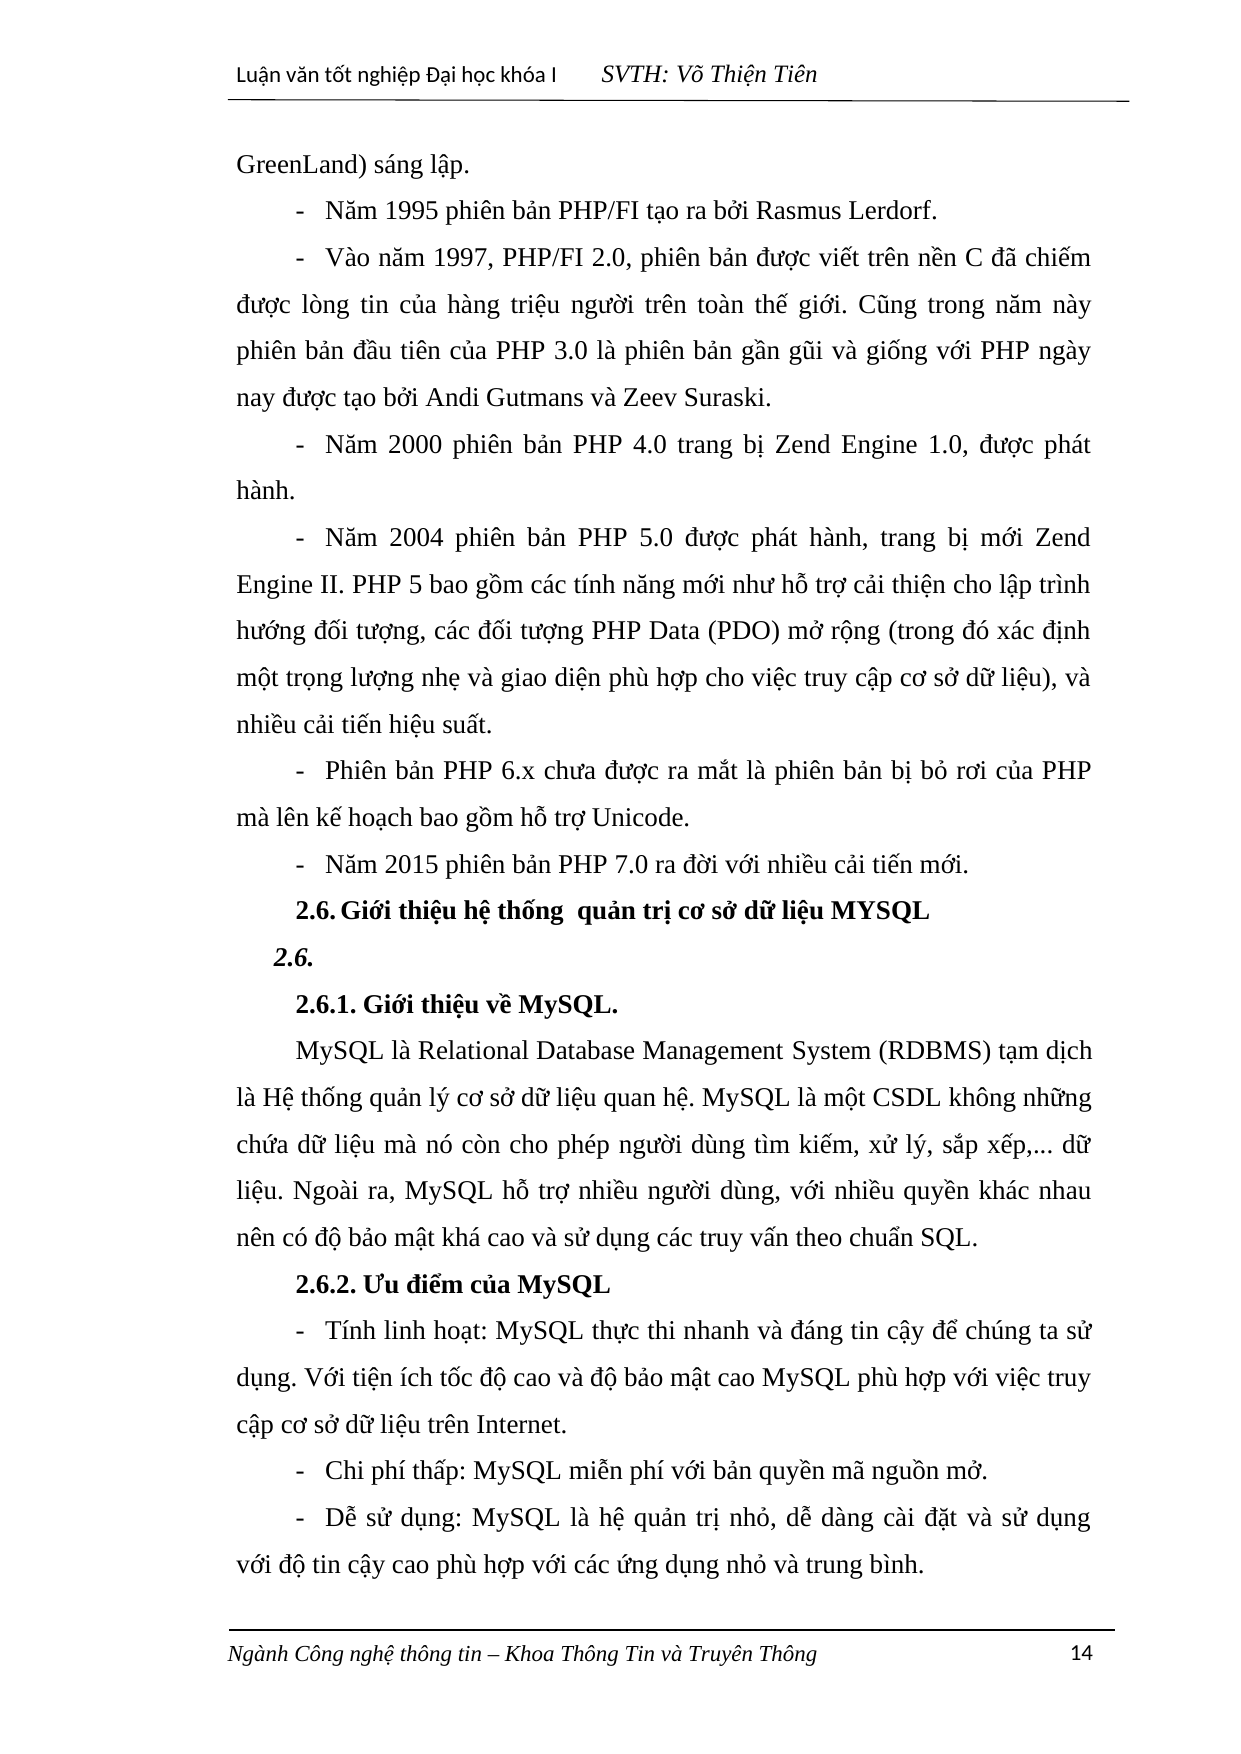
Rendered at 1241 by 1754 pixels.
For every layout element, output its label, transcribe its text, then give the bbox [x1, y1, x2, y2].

text Giới thiệu hệ thống quản trị cơ sở dữ liệu MYSQL [295, 894, 1093, 926]
text Năm 2015 phiên bản PHP 7.0 ra đời với nhiều cải tiến mới. [236, 848, 1093, 879]
text Giới thiệu về MySQL. [295, 988, 1093, 1019]
text MySQL là Relational Database Management System (RDBMS) tạm dịch là Hệ thống quản lý cơ sở dữ liệu quan hệ. MySQL là một CSDL không những chứa dữ liệu mà nó còn cho phép người dùng tìm kiếm, xử lý, sắp xếp,... dữ liệu. Ngoài ra, MySQL hỗ trợ nhiều người dùng, với nhiều quyền khác nhau nên có độ bảo mật khá cao và sử dụng các truy vấn theo chuẩn SQL. [236, 1034, 1093, 1252]
text Chi phí thấp: MySQL miễn phí với bản quyền mã nguồn mở. [236, 1454, 1093, 1486]
text Dễ sử dụng: MySQL là hệ quản trị nhỏ, dễ dàng cài đặt và sử dụng với độ tin cậy cao phù hợp với các ứng dụng nhỏ và trung bình. [236, 1501, 1093, 1579]
text Tính linh hoạt: MySQL thực thi nhanh và đáng tin cậy để chúng ta sử dụng. Với tiện ích tốc độ cao và độ bảo mật cao MySQL phù hợp với việc truy cập cơ sở dữ liệu trên Internet. [236, 1314, 1093, 1439]
text Ưu điểm của MySQL [295, 1268, 1093, 1299]
text Phiên bản PHP 6.x chưa được ra mắt là phiên bản bị bỏ rơi của PHP mà lên kế hoạch bao gồm hỗ trợ Unicode. [236, 754, 1093, 832]
text Vào năm 1997, PHP/FI 2.0, phiên bản được viết trên nền C đã chiếm được lòng tin của hàng triệu người trên toàn thế giới. Cũng trong năm này phiên bản đầu tiên của PHP 3.0 là phiên bản gần gũi và giống với PHP ngày nay được tạo bởi Andi Gutmans và Zeev Suraski. [236, 241, 1093, 412]
text Năm 2000 phiên bản PHP 4.0 trang bị Zend Engine 1.0, được phát hành. [236, 428, 1093, 506]
text Năm 1995 phiên bản PHP/FI tạo ra bởi Rasmus Lerdorf. [236, 194, 1093, 226]
text Năm 2004 phiên bản PHP 5.0 được phát hành, trang bị mới Zend Engine II. PHP 5 bao gồm các tính năng mới như hỗ trợ cải thiện cho lập trình hướng đối tượng, các đối tượng PHP Data (PDO) mở rộng (trong đó xác định một trọng lượng nhẹ và giao diện phù hợp cho việc truy cập cơ sở dữ liệu), và nhiều cải tiến hiệu suất. [236, 521, 1093, 739]
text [236, 148, 1093, 179]
